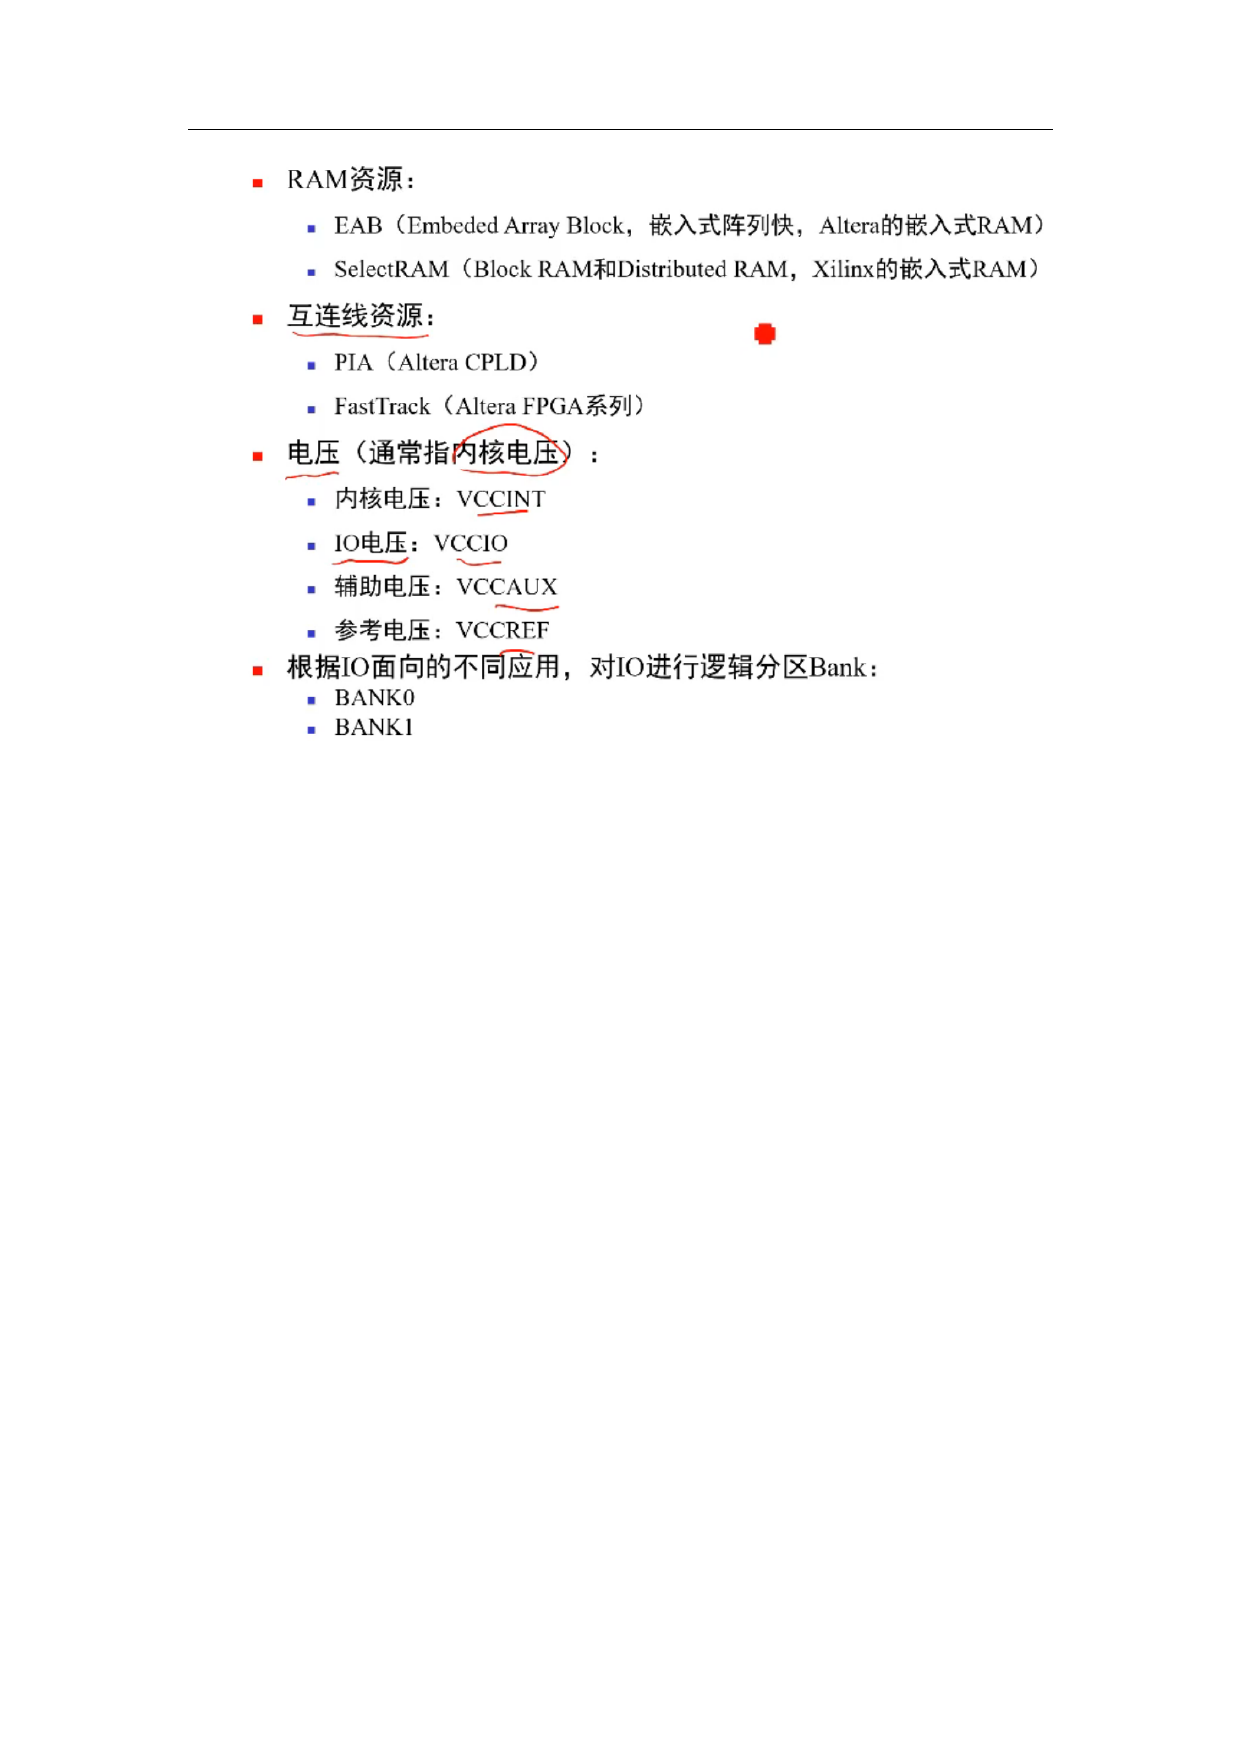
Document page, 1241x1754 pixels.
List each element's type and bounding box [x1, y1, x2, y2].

picture [187, 160, 1053, 741]
